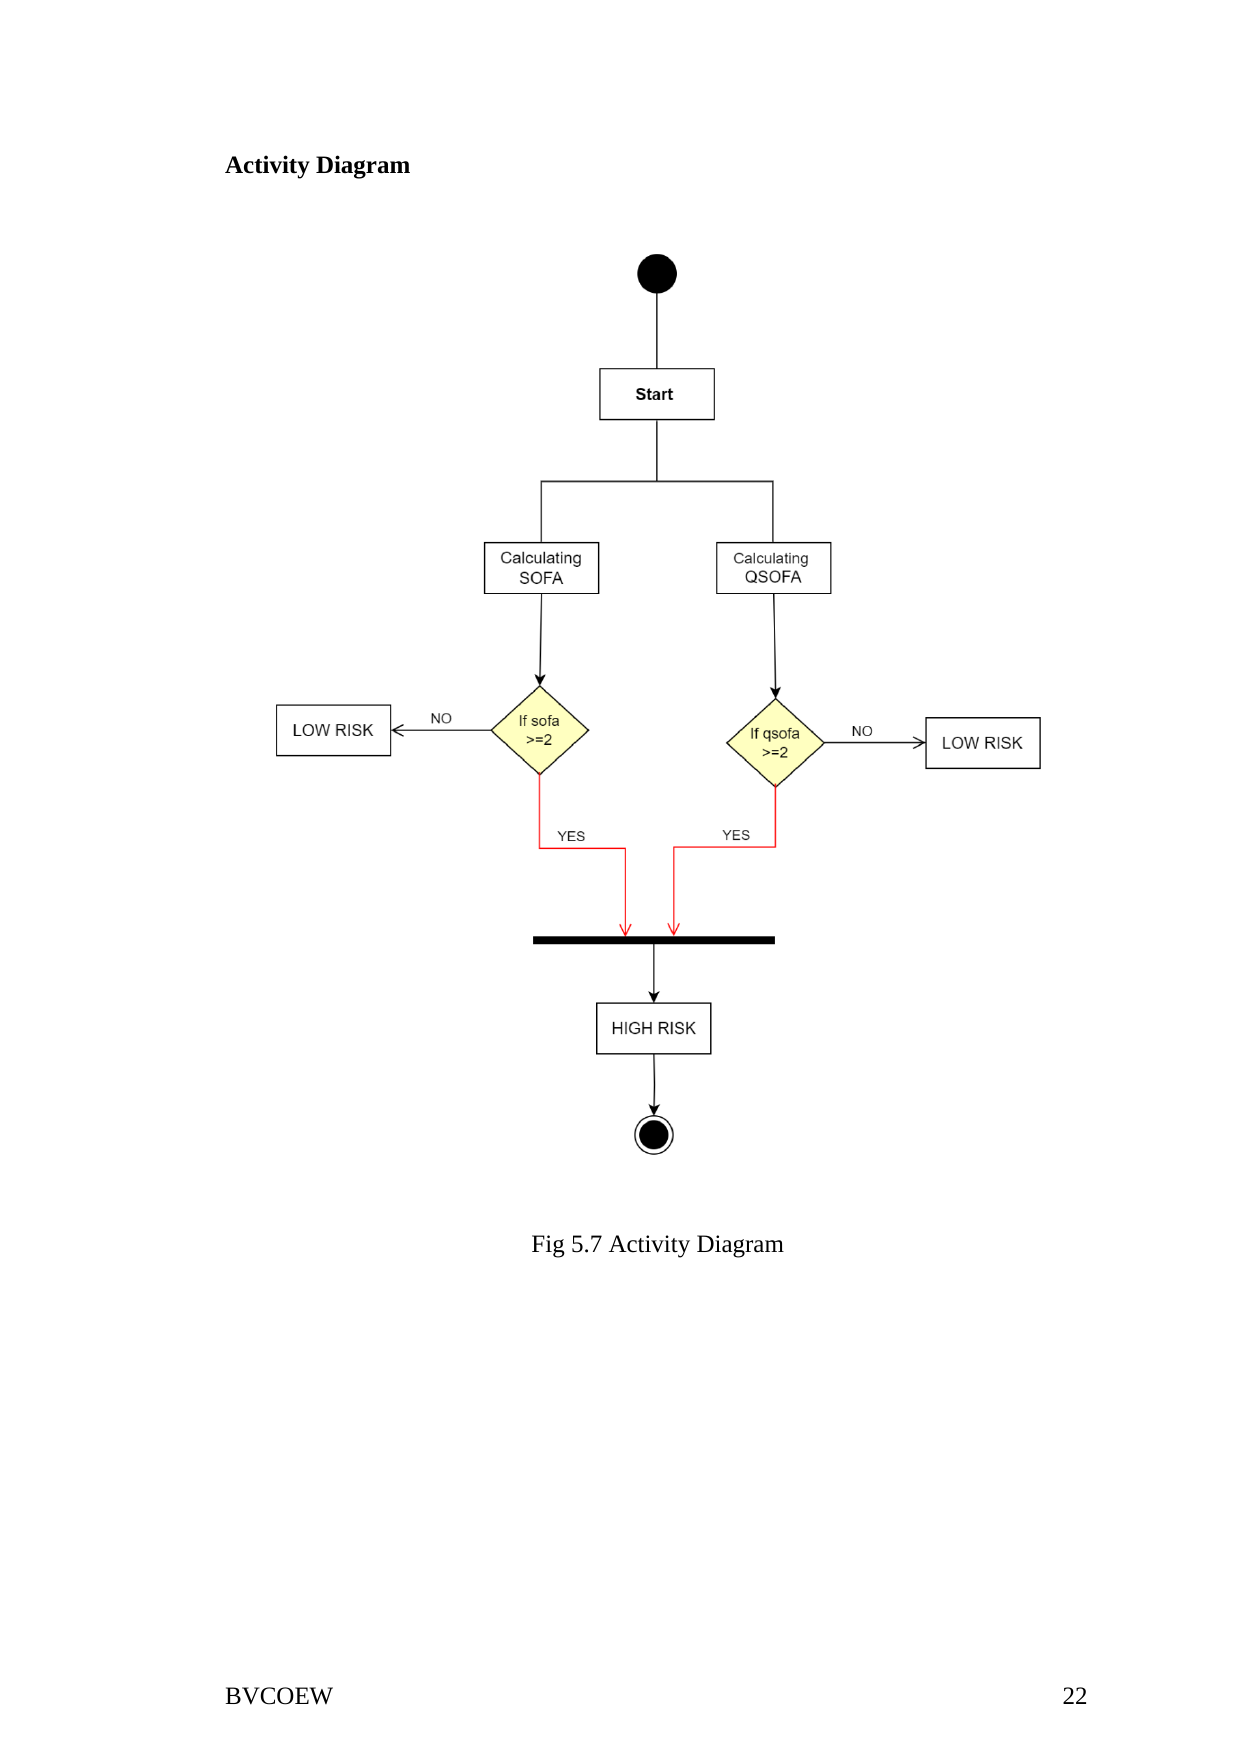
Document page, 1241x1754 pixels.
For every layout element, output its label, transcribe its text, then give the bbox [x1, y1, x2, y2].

text Fig 5.7 Activity Diagram [225, 1229, 1090, 1258]
picture [225, 203, 1091, 1205]
text Activity Diagram [225, 150, 1090, 179]
